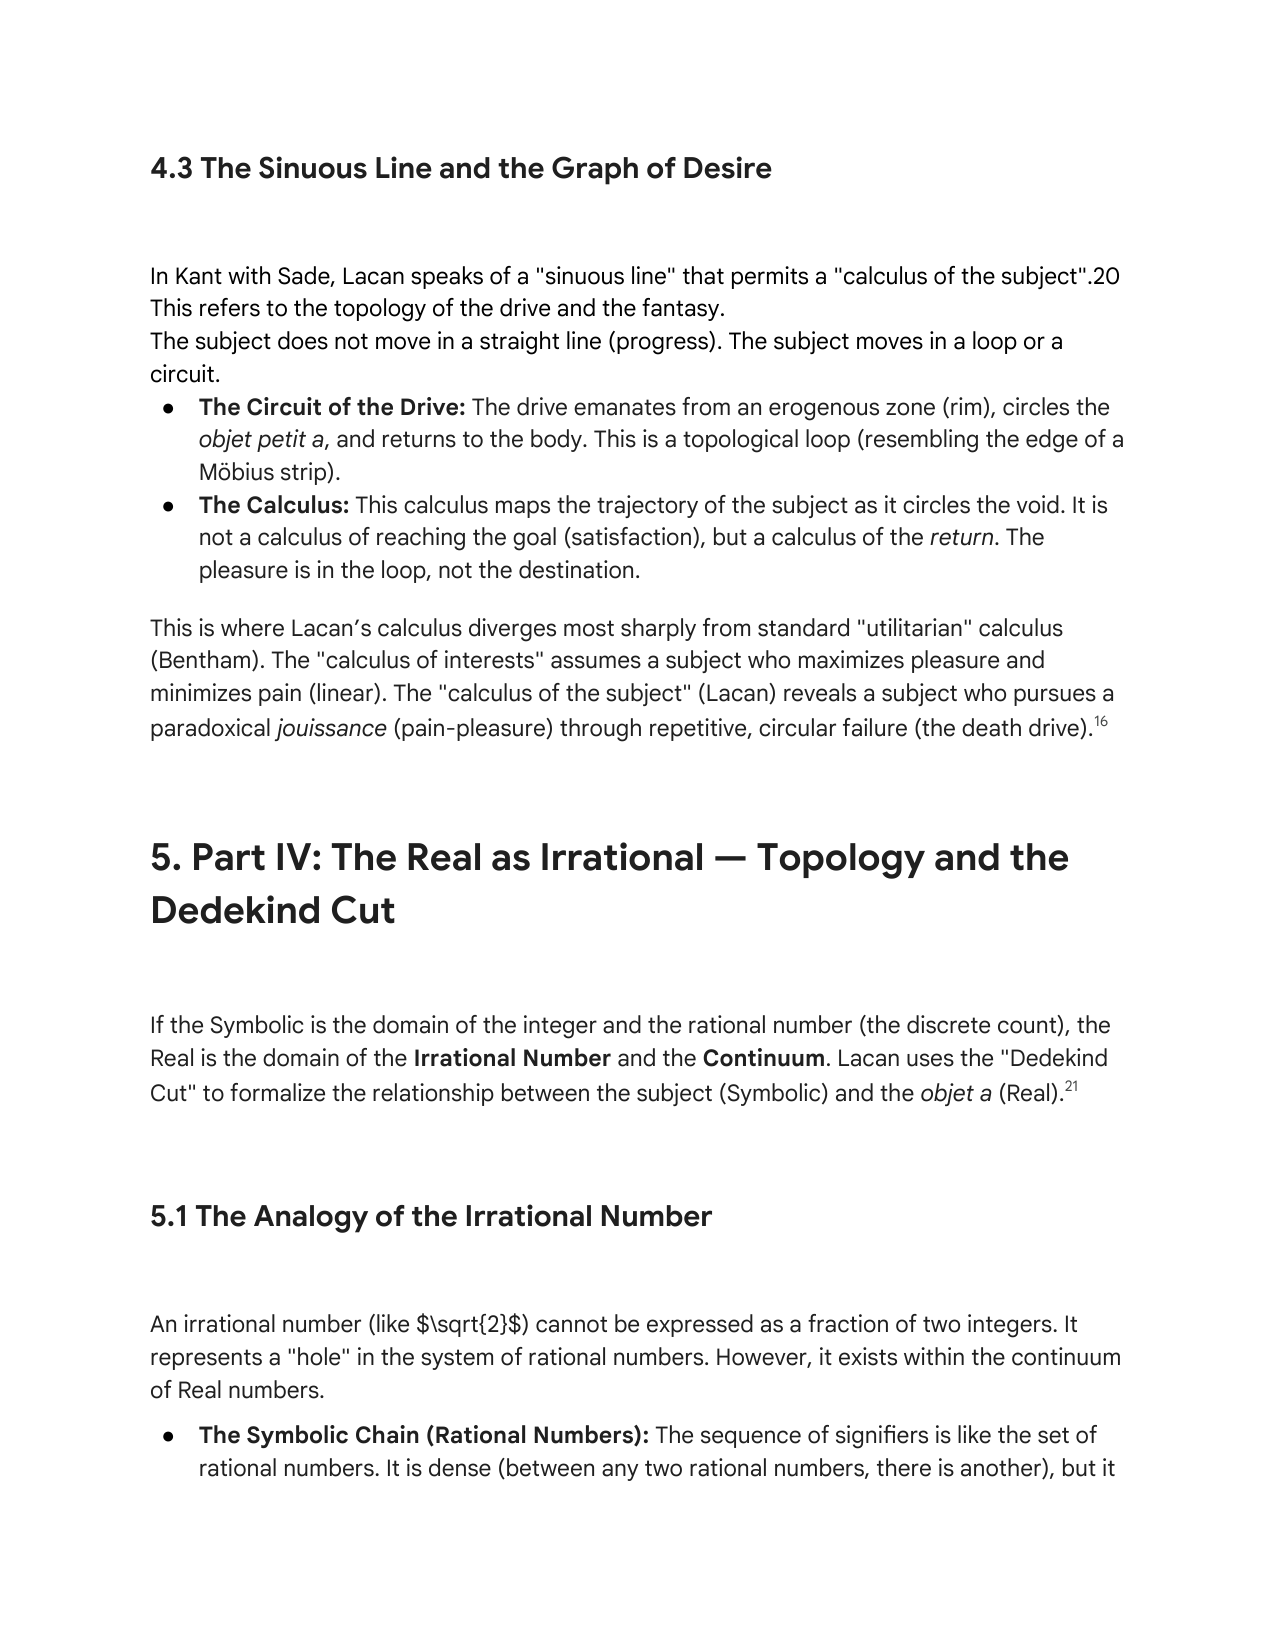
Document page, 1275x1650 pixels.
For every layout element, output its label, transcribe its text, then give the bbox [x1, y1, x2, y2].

text In Kant with Sade, Lacan speaks of a "sinuous line" that permits a "calculus of the subject".20 This refers to the topology of the drive and the fantasy. [150, 262, 1125, 323]
subtitle 4.3 The Sinuous Line and the Graph of Desire [150, 150, 1125, 187]
subtitle 5.1 The Analogy of the Irrational Number [150, 1198, 1125, 1235]
text An irrational number (like $\sqrt{2}$) cannot be expressed as a fraction of two integers. It represents a "hole" in the system of rational numbers. However, it exists within the continuum of Real numbers. [150, 1310, 1125, 1404]
text If the Symbolic is the domain of the integer and the rational number (the discrete count), the Real is the domain of the Irrational Number and the Continuum. Lacan uses the "Dedekind Cut" to formalize the relationship between the subject (Symbolic) and the objet a (Real).21 [150, 1011, 1125, 1108]
list The Calculus: This calculus maps the trajectory of the subject as it circles the void. It is not a calculus of reaching the goal (satisfaction), but a calculus of the return. The pleasure is in the loop, not the destination. [161, 491, 1125, 585]
subtitle 5. Part IV: The Real as Irrational — Topology and the Dedekind Cut [150, 834, 1125, 934]
text The subject does not move in a straight line (progress). The subject moves in a loop or a circuit. [150, 327, 1125, 389]
list The Circuit of the Drive: The drive emanates from an erogenous zone (rim), circles the objet petit a, and returns to the body. This is a topological loop (resembling the edge of a Möbius strip). [161, 393, 1125, 487]
text This is where Lacan’s calculus diverges most sharply from standard "utilitarian" calculus (Bentham). The "calculus of interests" assumes a subject who maximizes pleasure and minimizes pain (linear). The "calculus of the subject" (Lacan) reveals a subject who pursues a paradoxical jouissance (pain-pleasure) through repetitive, circular failure (the death drive).16 [150, 614, 1125, 744]
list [161, 1421, 1125, 1482]
